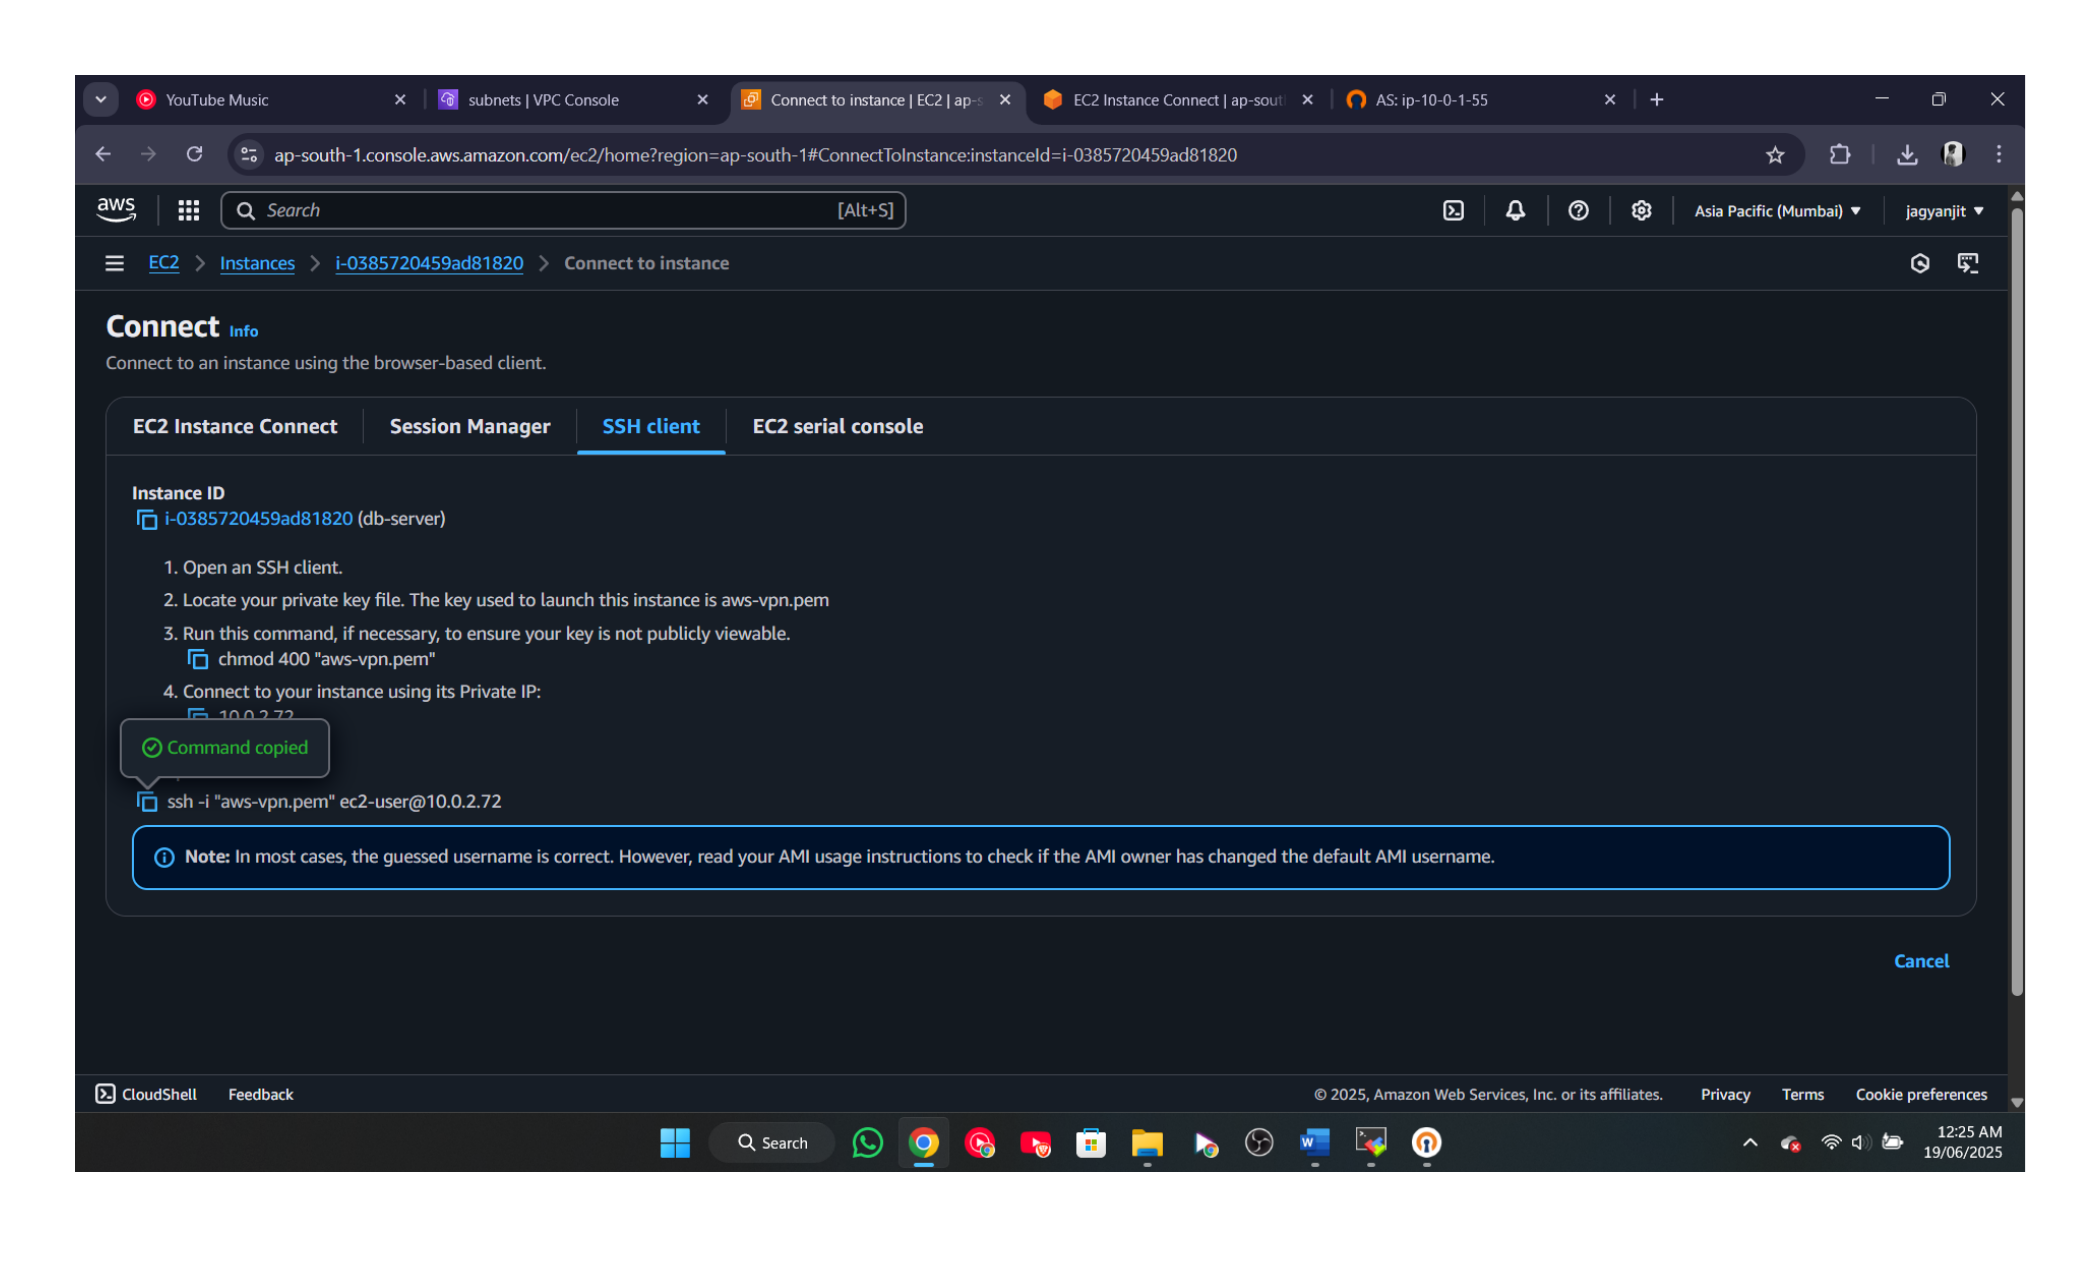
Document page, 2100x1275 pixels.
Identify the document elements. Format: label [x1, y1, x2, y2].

picture [75, 75, 2026, 1172]
